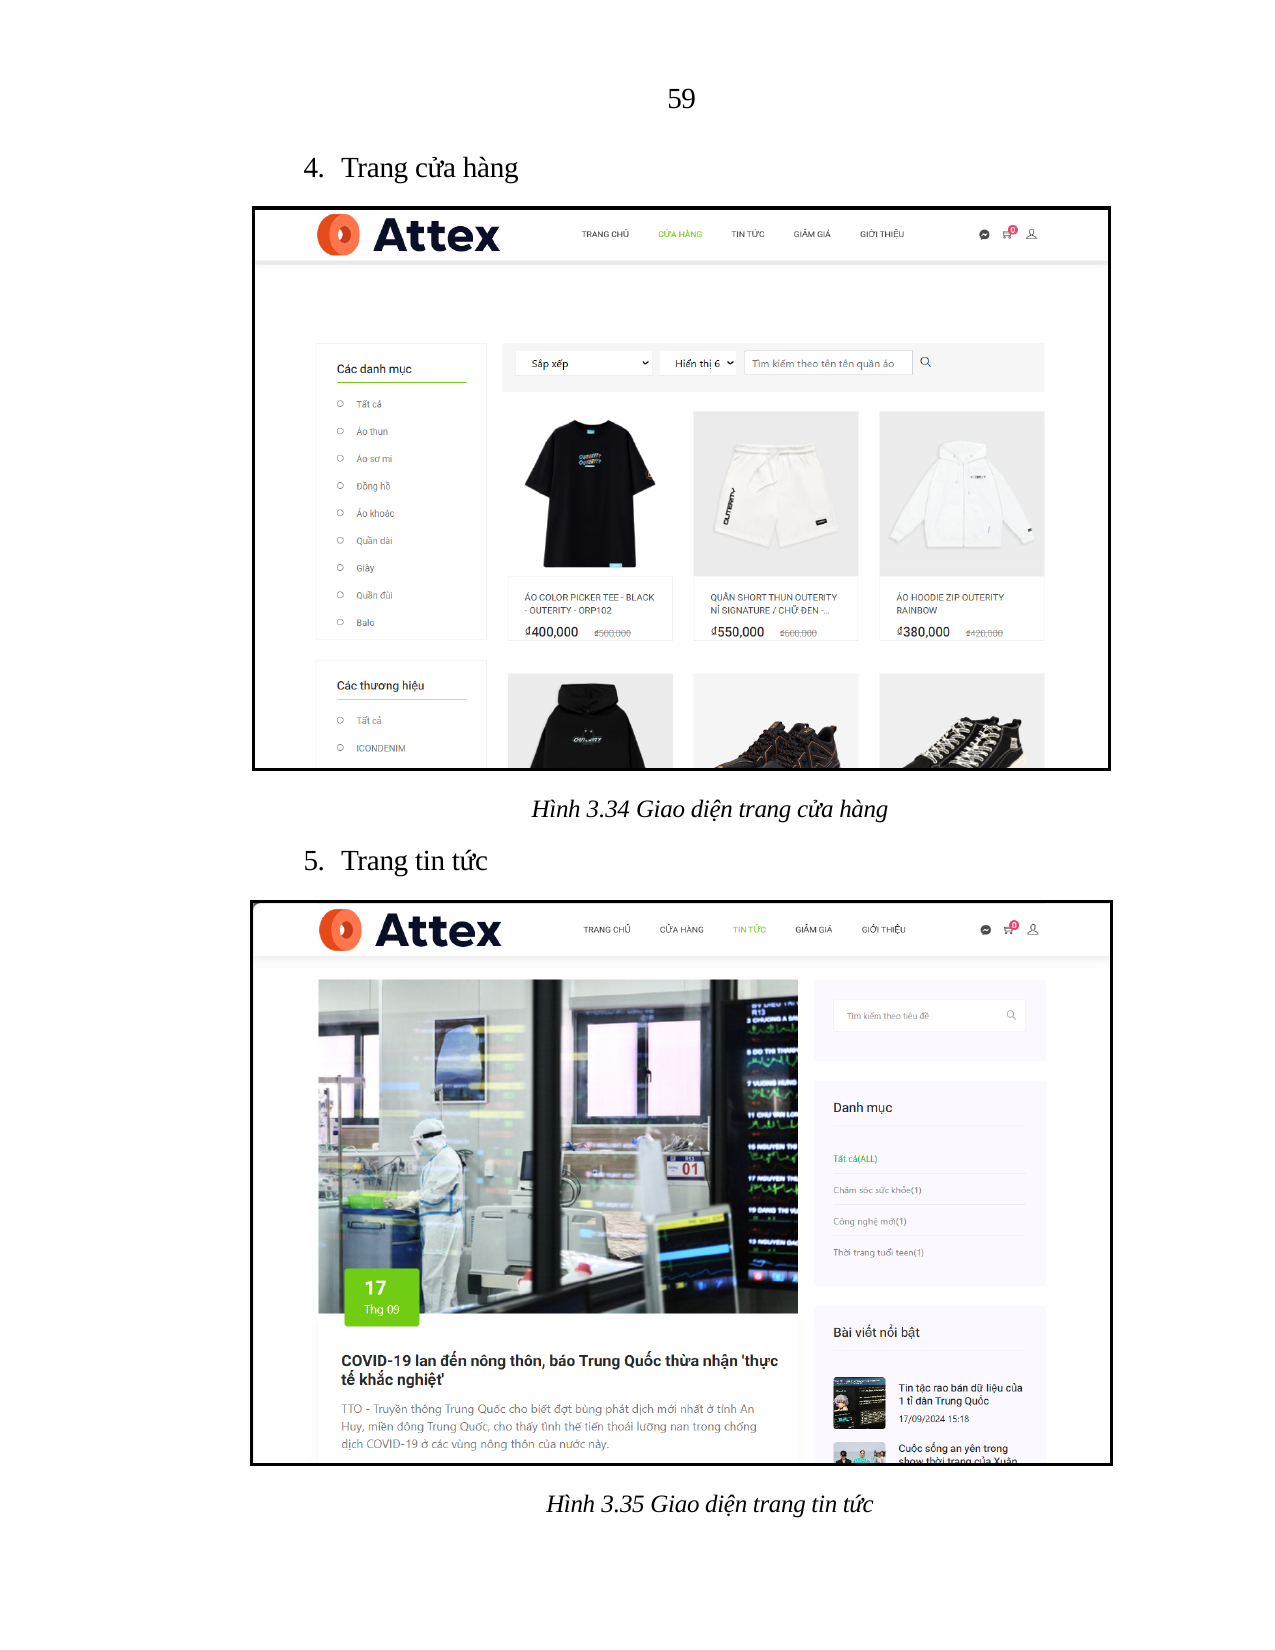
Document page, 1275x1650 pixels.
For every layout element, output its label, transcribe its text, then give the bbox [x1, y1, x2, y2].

picture [253, 903, 1110, 1463]
list Trang tin tức [303, 843, 1156, 877]
picture [255, 210, 1108, 768]
list Trang cửa hàng [303, 150, 1156, 183]
